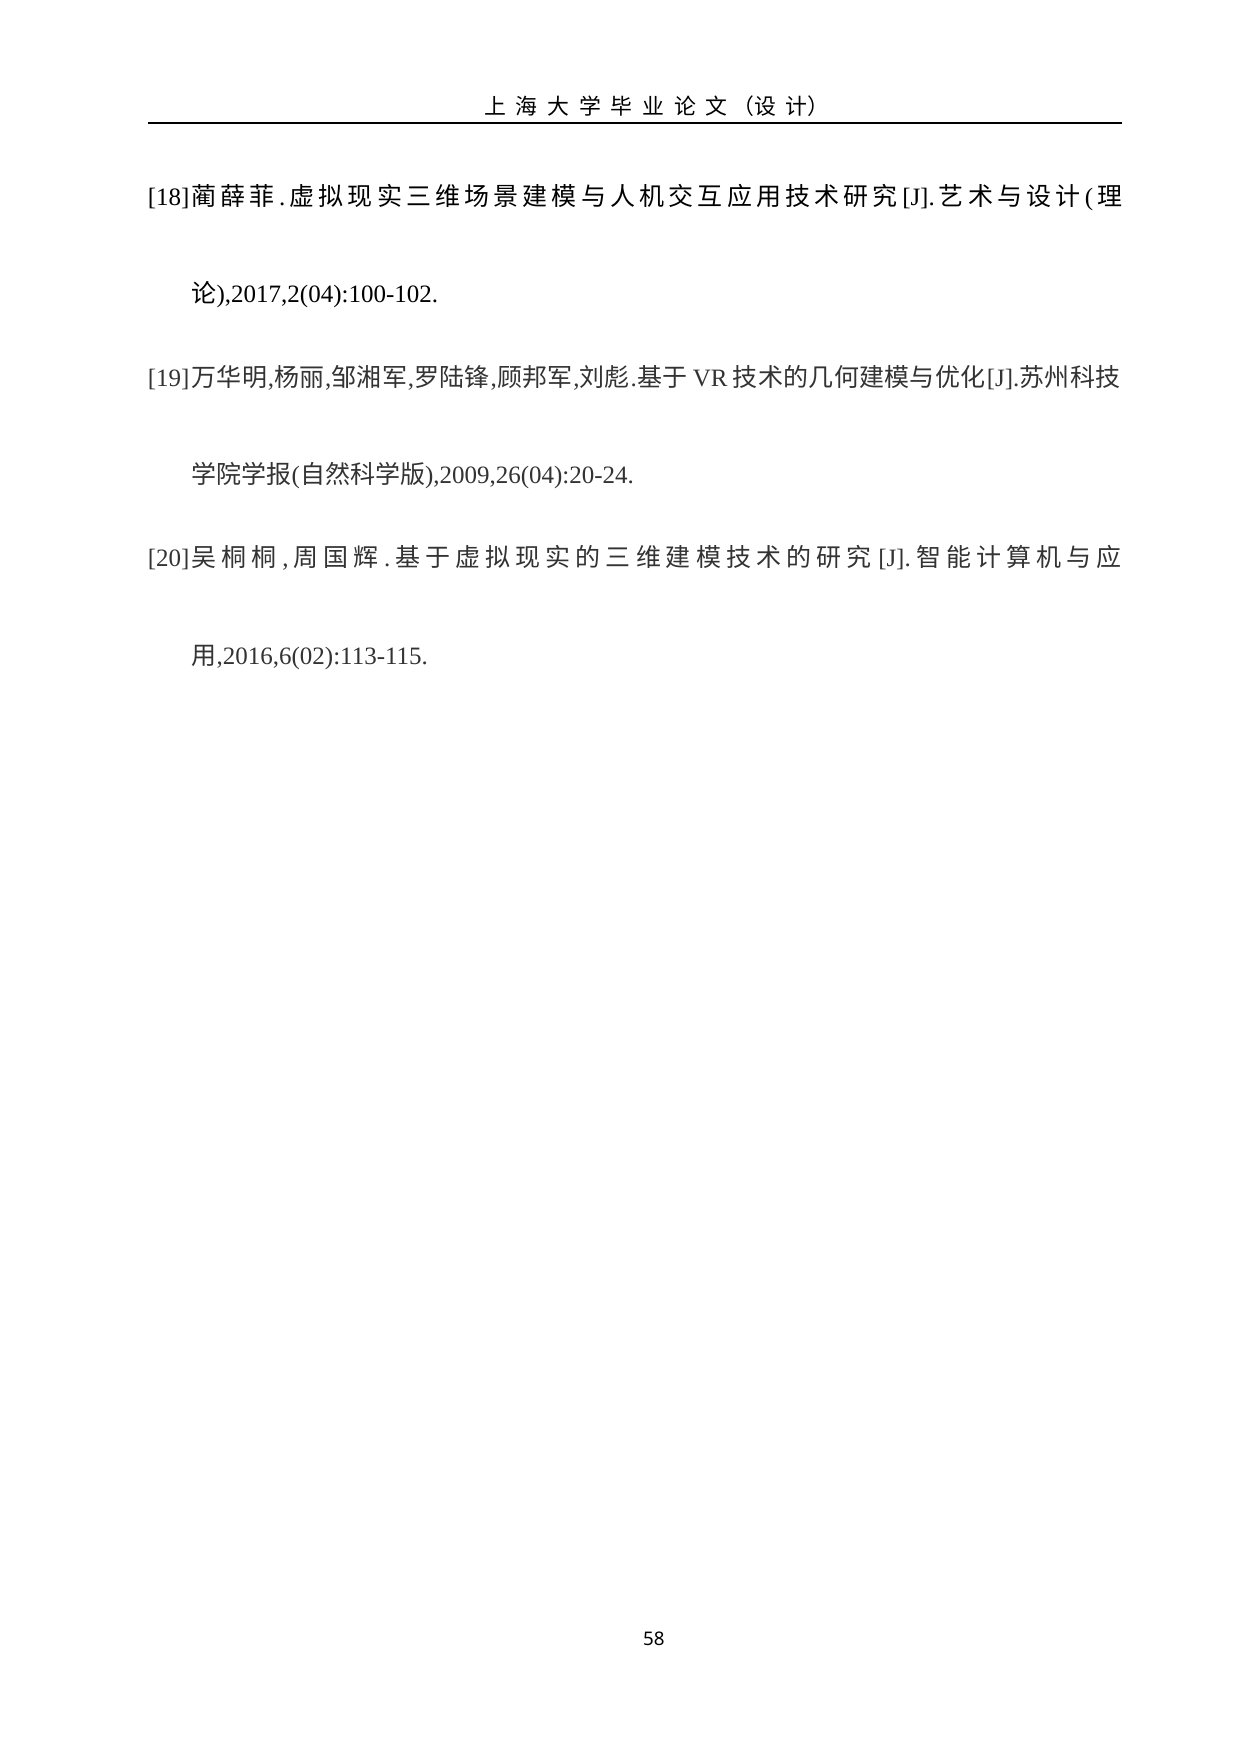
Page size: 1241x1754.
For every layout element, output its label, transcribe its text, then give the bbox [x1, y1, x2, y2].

list 蔺薛菲.虚拟现实三维场景建模与人机交互应用技术研究[J].艺术与设计(理论),2017,2(04):100-102. [148, 162, 1122, 324]
list 吴桐桐,周国辉.基于虚拟现实的三维建模技术的研究[J].智能计算机与应用,2016,6(02):113-115. [148, 523, 1122, 686]
list 万华明,杨丽,邹湘军,罗陆锋,顾邦军,刘彪.基于VR技术的几何建模与优化[J].苏州科技学院学报(自然科学版),2009,26(04):20-24. [148, 343, 1122, 505]
